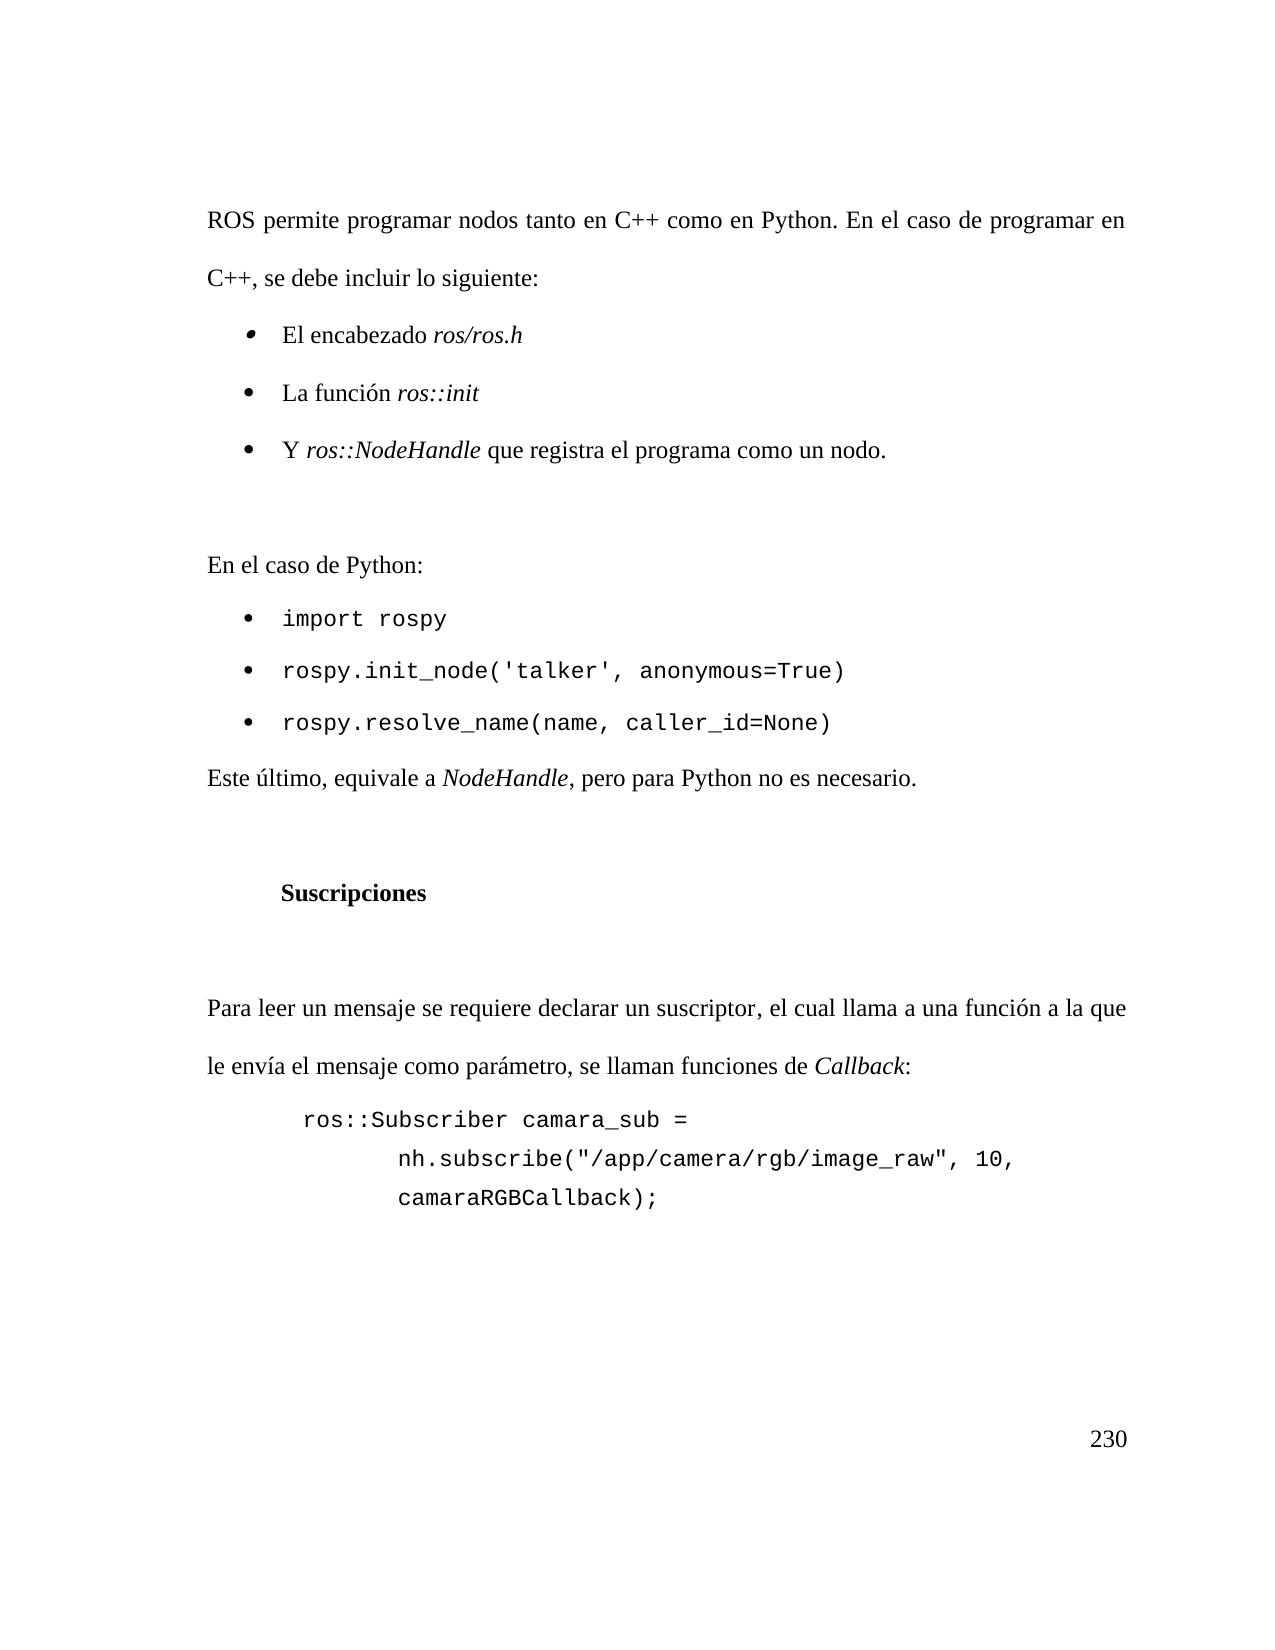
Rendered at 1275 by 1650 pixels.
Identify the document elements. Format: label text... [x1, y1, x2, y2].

text Para leer un mensaje se requiere declarar un suscriptor, el cual llama a una función a la que le envía el mensaje como parámetro, se llaman funciones de Callback: [207, 993, 1127, 1079]
text Suscripciones [207, 878, 1127, 907]
list import rospy [244, 608, 1127, 634]
text nh.subscribe("/app/camera/rgb/image_raw", 10, [207, 1147, 1127, 1173]
list La función ros::init [244, 378, 1127, 406]
list Y ros::NodeHandle que registra el programa como un nodo. [244, 435, 1127, 464]
list rospy.resolve_name(name, caller_id=None) [244, 711, 1127, 737]
text camaraRGBCallback); [207, 1186, 1127, 1212]
text Este último, equivale a NodeHandle, pero para Python no es necesario. [207, 763, 1127, 792]
text En el caso de Python: [207, 550, 1127, 579]
text ros::Subscriber camara_sub = [207, 1108, 1127, 1134]
list El encabezado ros/ros.h [244, 320, 1127, 349]
list rospy.init_node('talker', anonymous=True) [244, 659, 1127, 686]
text ROS permite programar nodos tanto en C++ como en Python. En el caso de programar en C++, se debe incluir lo siguiente: [207, 205, 1127, 291]
